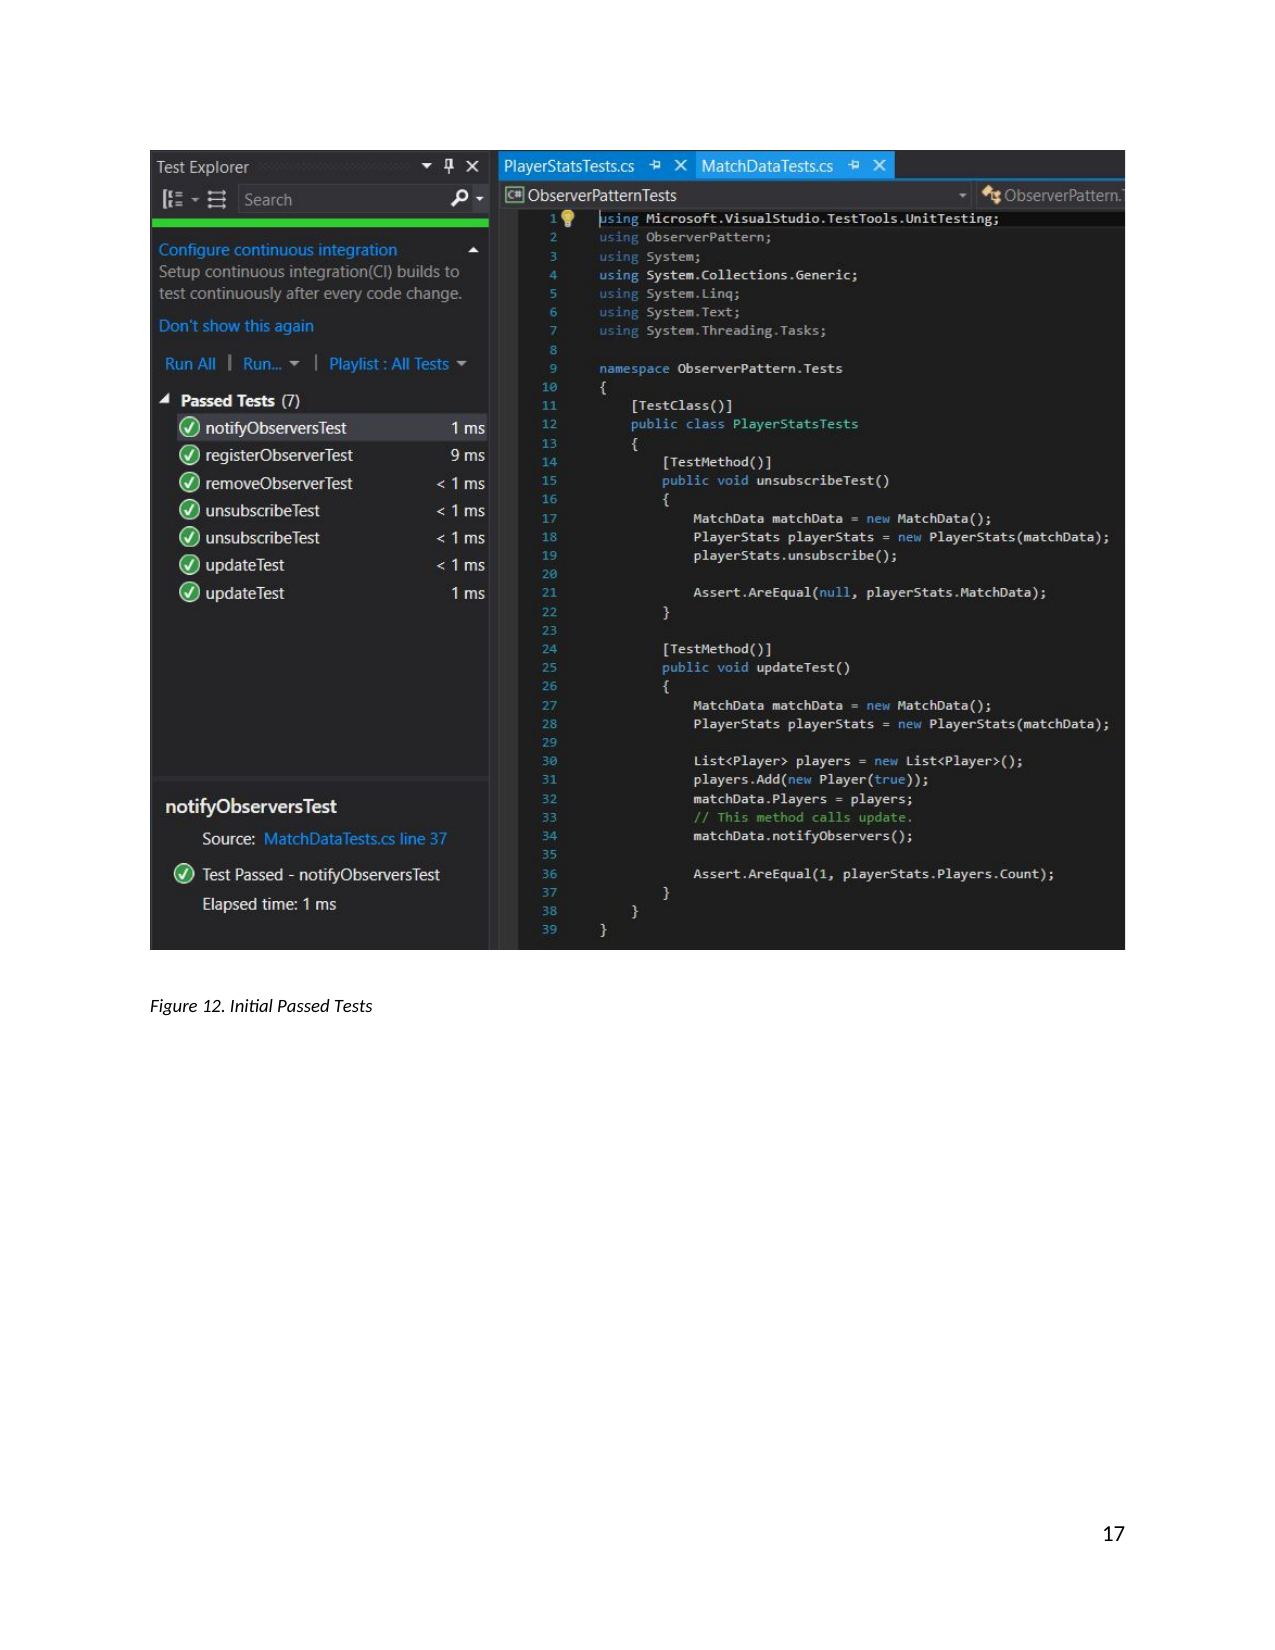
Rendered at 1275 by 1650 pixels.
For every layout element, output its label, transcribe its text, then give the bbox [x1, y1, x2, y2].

picture [150, 150, 1125, 950]
text Figure 12. Initial Passed Tests [150, 994, 1125, 1017]
